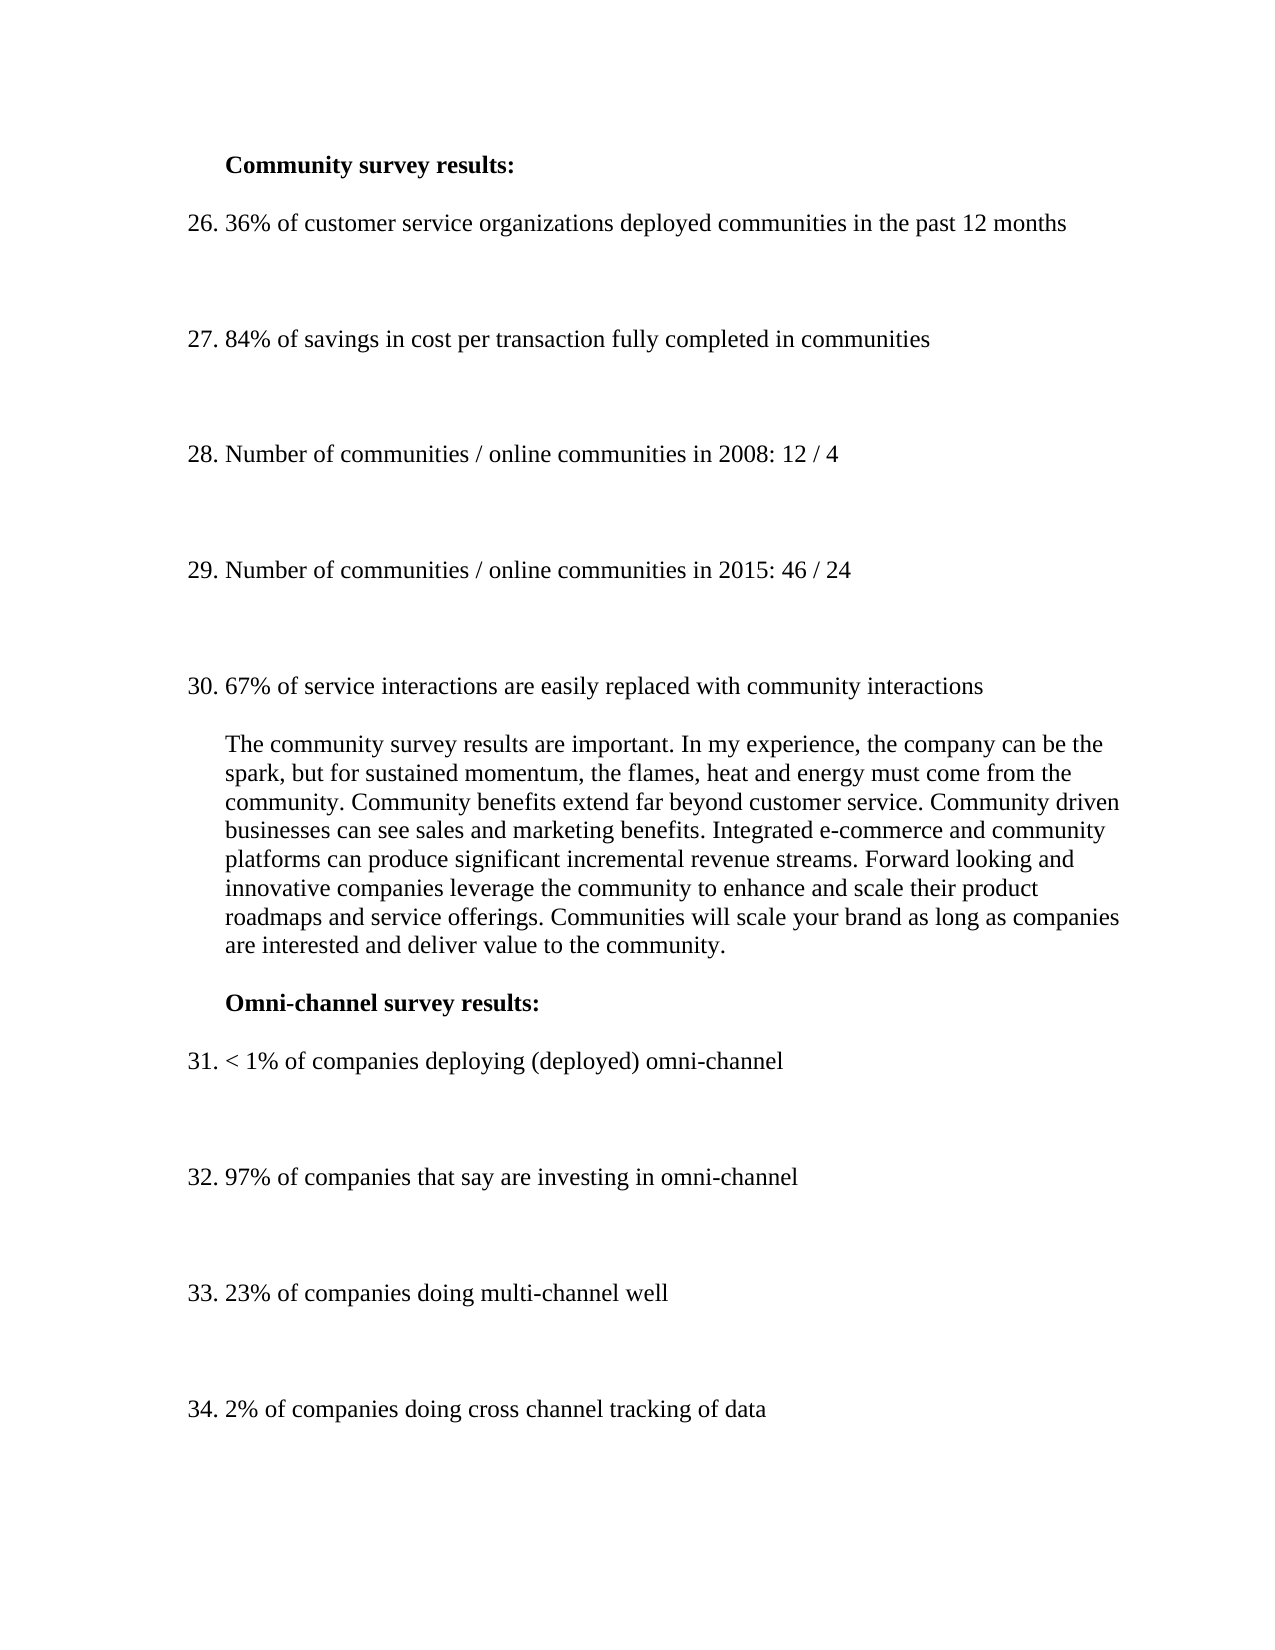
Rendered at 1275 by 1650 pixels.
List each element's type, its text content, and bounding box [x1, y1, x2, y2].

list 2% of companies doing cross channel tracking of data [187, 1394, 1125, 1422]
list 97% of companies that say are investing in omni-channel [187, 1162, 1125, 1191]
list 67% of service interactions are easily replaced with community interactions [187, 671, 1125, 700]
text The community survey results are important. In my experience, the company can be the spark, but for sustained momentum, the flames, heat and energy must come from the community. Community benefits extend far beyond customer service. Community driven businesses can see sales and marketing benefits. Integrated e-commerce and community platforms can produce significant incremental revenue streams. Forward looking and innovative companies leverage the community to enhance and scale their product roadmaps and service offerings. Communities will scale your brand as long as companies are interested and deliver value to the community. [225, 729, 1125, 959]
list Number of communities / online communities in 2008: 12 / 4 [187, 439, 1125, 468]
list 23% of companies doing multi-channel well [187, 1278, 1125, 1307]
list < 1% of companies deploying (deployed) omni-channel [187, 1046, 1125, 1075]
list Number of communities / online communities in 2015: 46 / 24 [187, 555, 1125, 584]
list 84% of savings in cost per transaction fully completed in communities [187, 324, 1125, 352]
text Community survey results: [225, 150, 1125, 179]
text Omni-channel survey results: [225, 988, 1125, 1017]
list 36% of customer service organizations deployed communities in the past 12 months [187, 208, 1125, 237]
